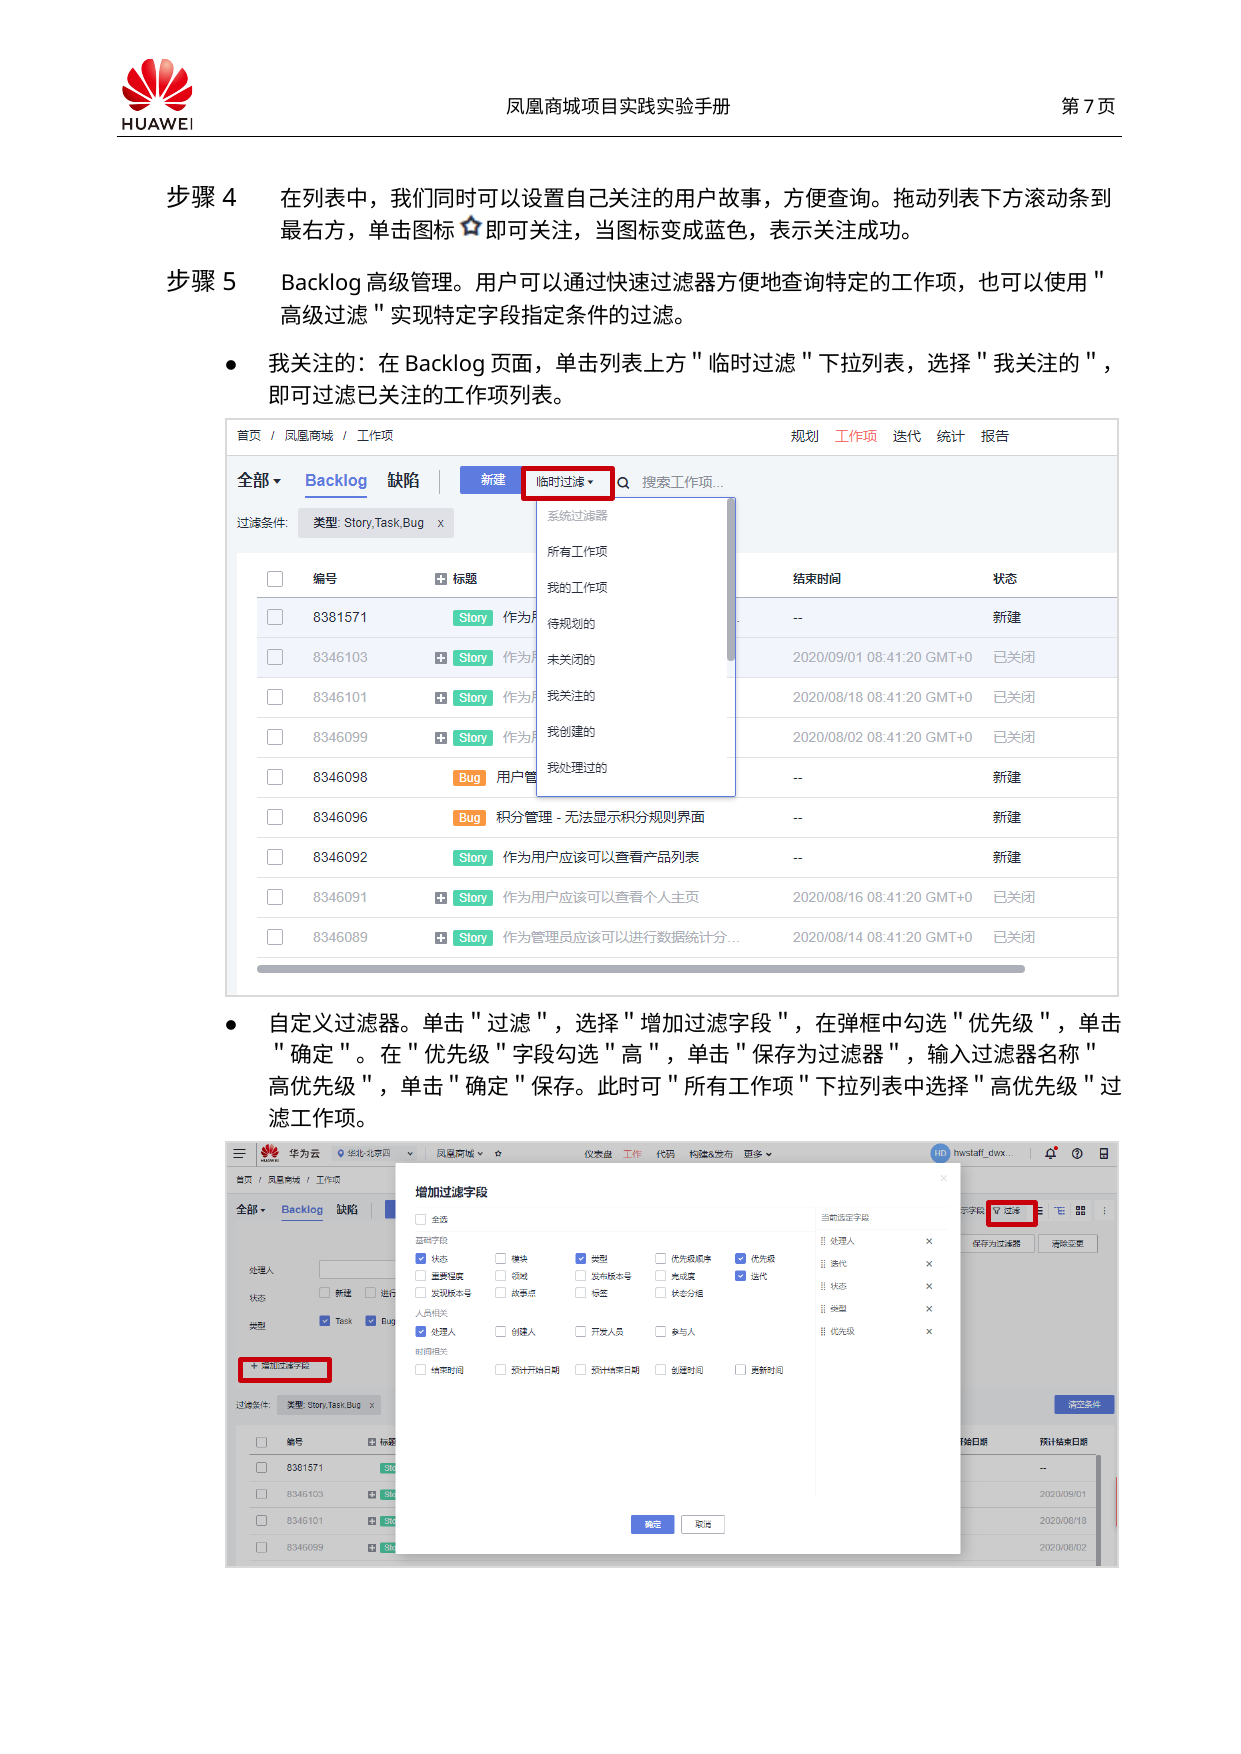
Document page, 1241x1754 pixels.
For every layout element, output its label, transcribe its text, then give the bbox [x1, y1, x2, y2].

picture [455, 213, 486, 239]
text Backlog高级管理。用户可以通过快速过滤器方便地查询特定的工作项，也可以使用＂高级过滤＂实现特定字段指定条件的过滤。 [236, 262, 1122, 330]
picture [122, 59, 193, 130]
picture [227, 420, 1117, 995]
picture [227, 1143, 1117, 1566]
text 我关注的：在Backlog页面，单击列表上方＂临时过滤＂下拉列表，选择＂我关注的＂，即可过滤已关注的工作项列表。 [224, 346, 1122, 410]
text 在列表中，我们同时可以设置自己关注的用户故事，方便查询。拖动列表下方滚动条到最右方，单击图标即可关注，当图标变成蓝色，表示关注成功。 [236, 177, 1122, 245]
text 自定义过滤器。单击＂过滤＂，选择＂增加过滤字段＂，在弹框中勾选＂优先级＂，单击＂确定＂。 在＂优先级＂字段勾选＂高＂，单击＂保存为过滤器＂，输入过滤器名称＂高优先级＂，单击＂确定＂保存。此时可＂所有工作项＂下拉列表中选择＂高优先级＂过滤工作项。 [224, 1006, 1122, 1133]
